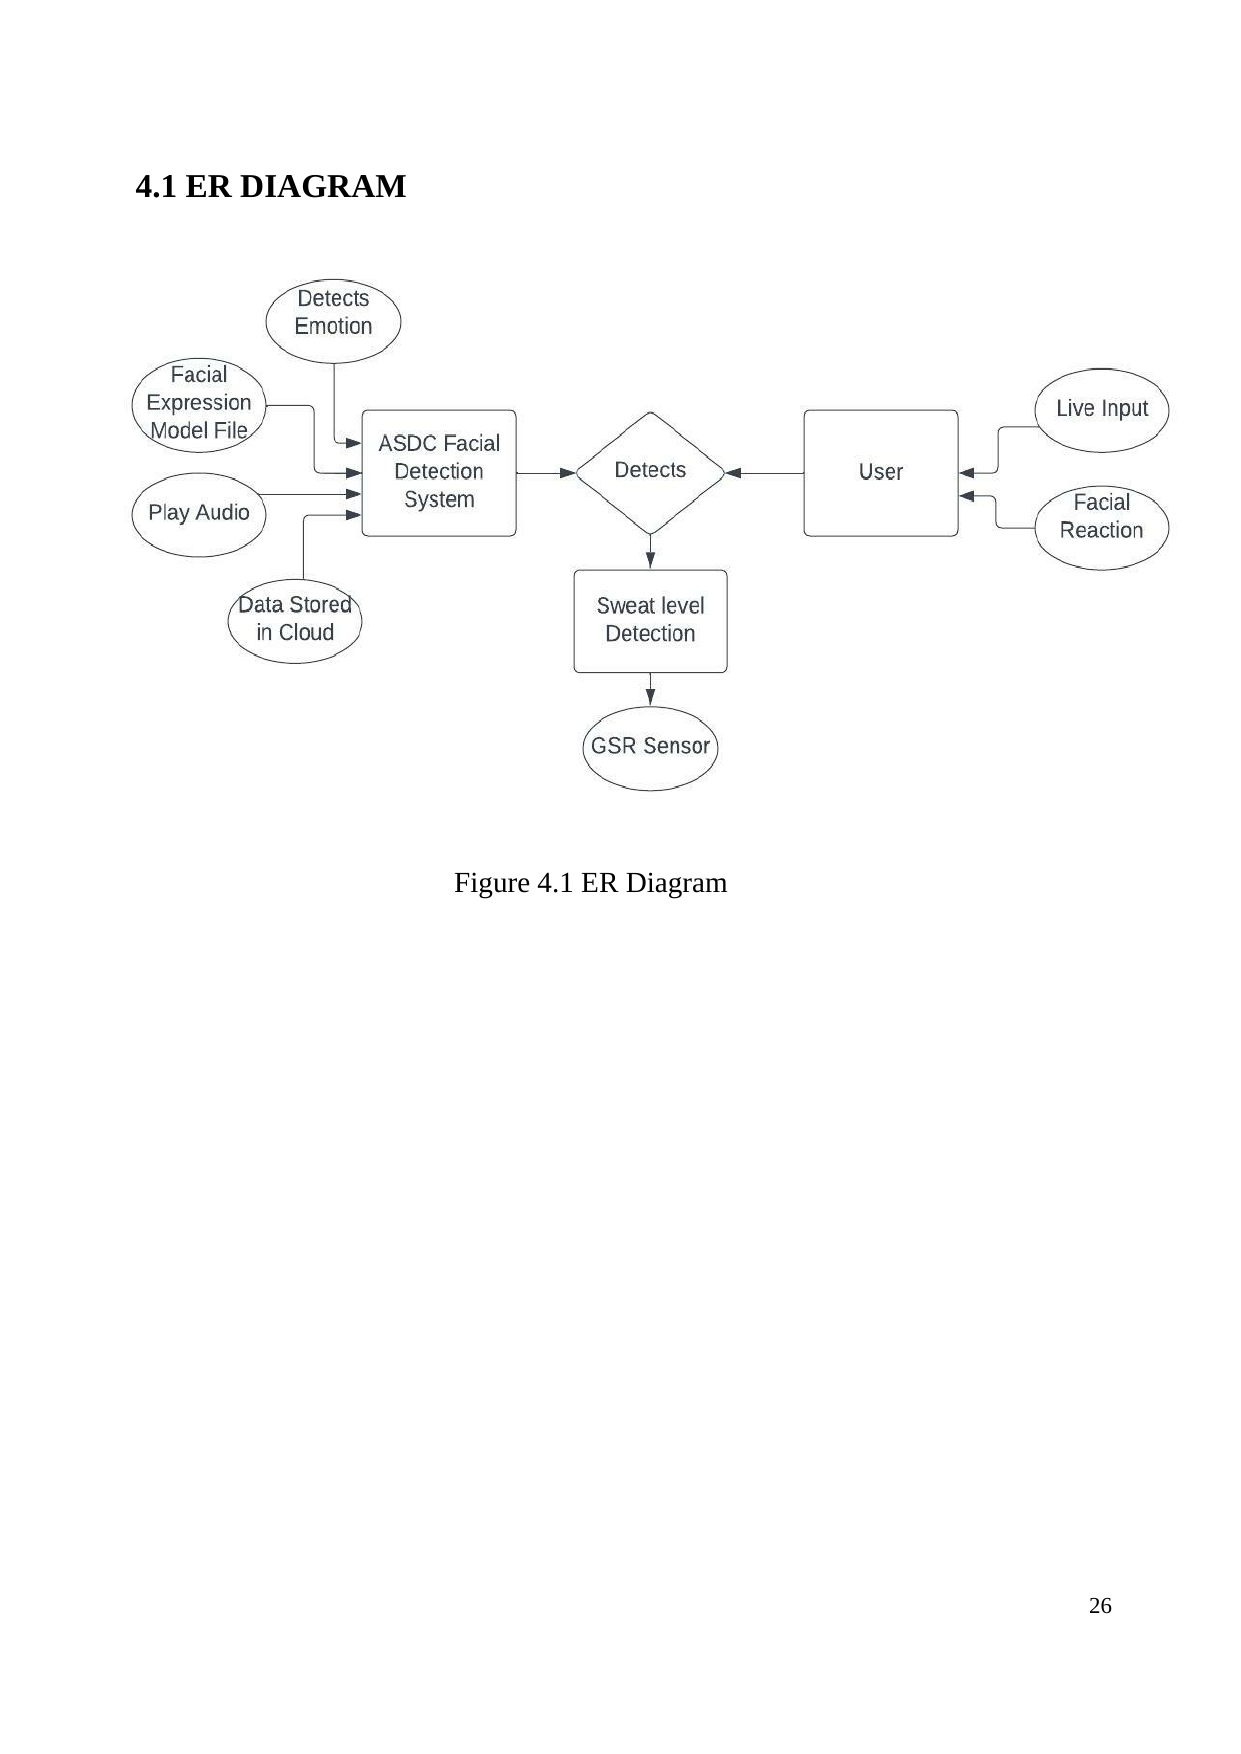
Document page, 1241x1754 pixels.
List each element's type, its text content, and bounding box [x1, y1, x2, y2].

text 4.1 ER DIAGRAM [19, 167, 1219, 205]
picture [93, 238, 1207, 832]
text Figure 4.1 ER Diagram [19, 865, 1219, 899]
